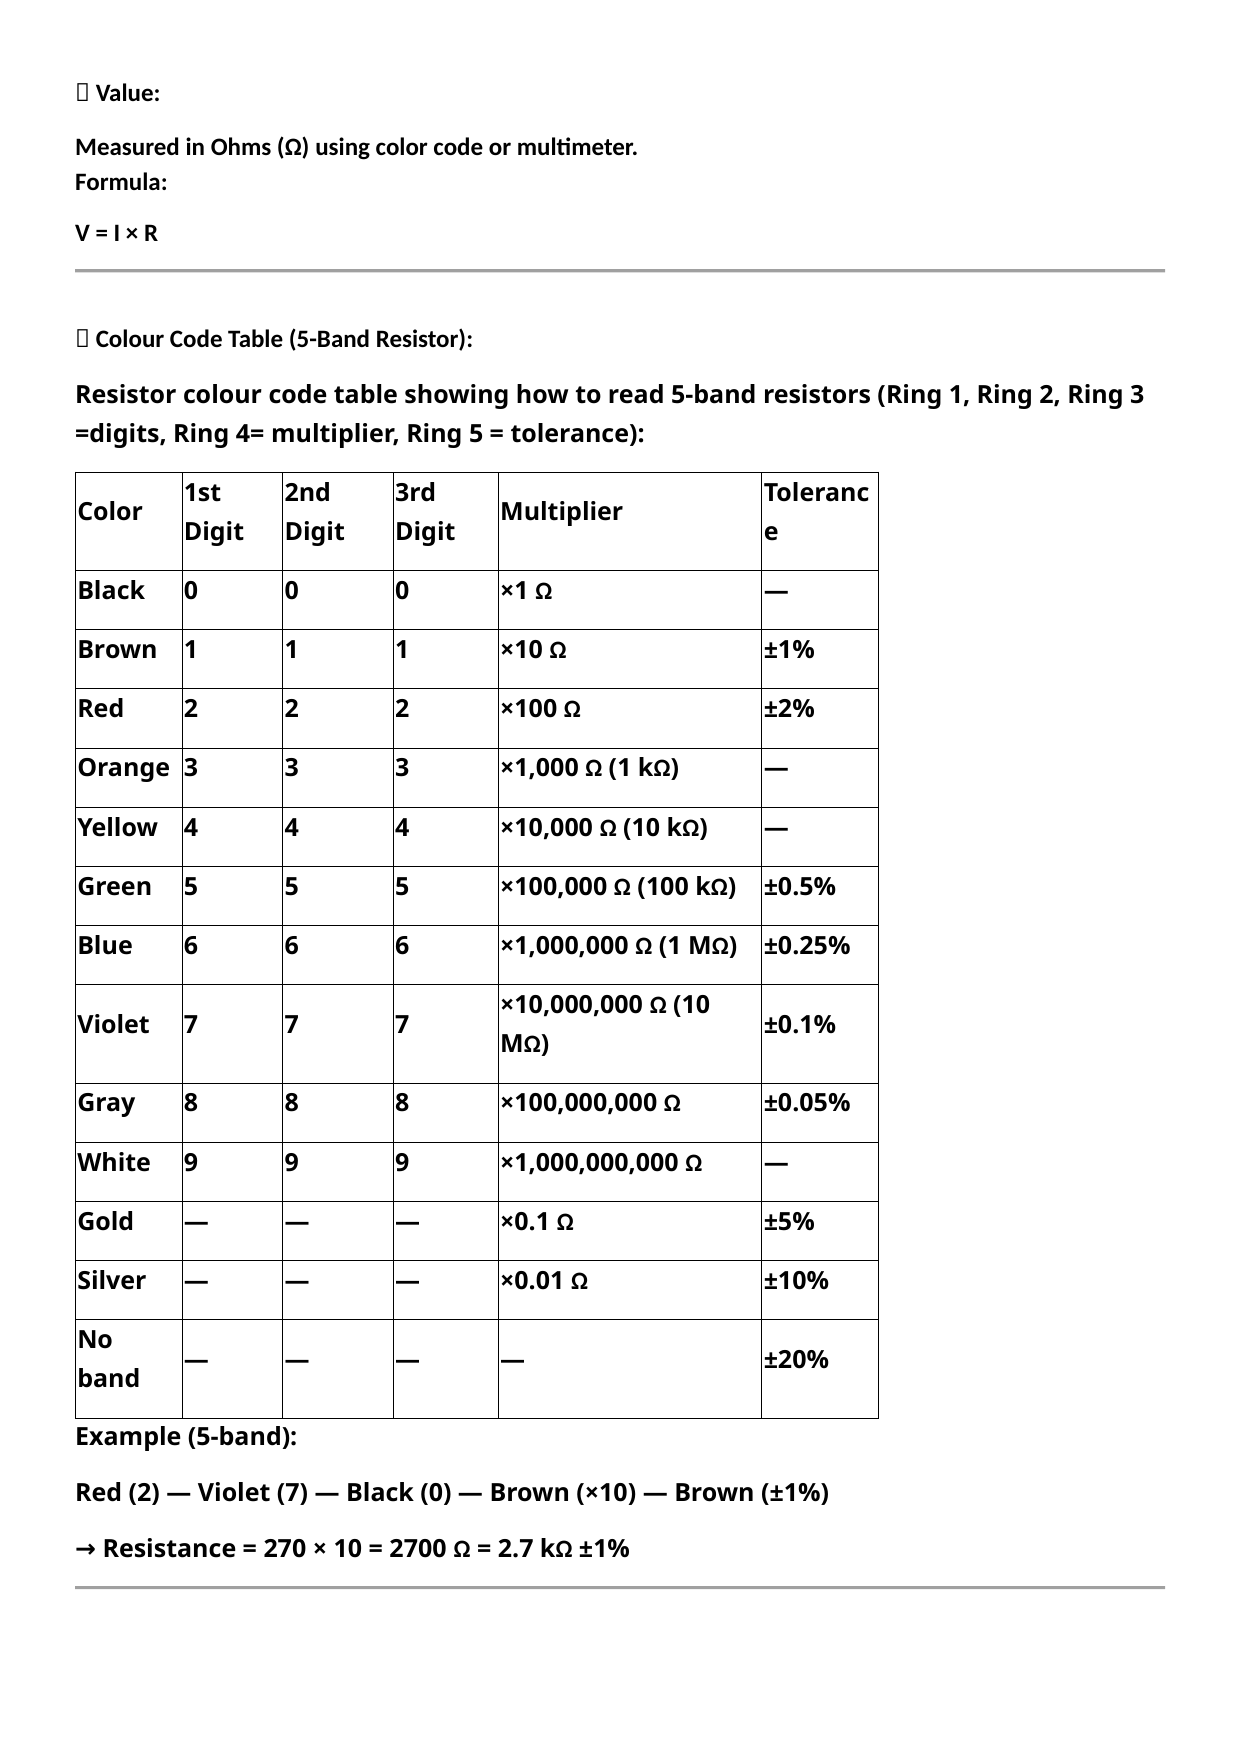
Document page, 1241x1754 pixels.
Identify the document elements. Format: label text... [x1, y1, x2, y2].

table_cell — [762, 1143, 878, 1201]
table_cell 1 [283, 630, 393, 688]
table_cell Silver [76, 1261, 182, 1319]
table_cell Blue [76, 926, 182, 984]
table_cell ±1% [762, 630, 878, 688]
text V = I × R [75, 217, 1165, 248]
text 🔹 Value: [75, 75, 1165, 109]
table_cell 9 [283, 1143, 393, 1201]
text Example (5-band): [75, 1418, 1165, 1453]
table_cell Red [76, 689, 182, 747]
table_cell 3 [394, 749, 498, 807]
table_cell ×10,000 Ω (10 kΩ) [499, 808, 761, 866]
table_cell 8 [283, 1084, 393, 1142]
table_header Color [76, 473, 182, 570]
table_cell 0 [283, 571, 393, 629]
table_cell 4 [394, 808, 498, 866]
table_cell Green [76, 867, 182, 925]
table_cell — [394, 1320, 498, 1417]
table_cell Orange [76, 749, 182, 807]
table_cell — [499, 1320, 761, 1417]
table_cell 7 [183, 985, 282, 1082]
table_cell White [76, 1143, 182, 1201]
table_cell 6 [394, 926, 498, 984]
table_cell 3 [183, 749, 282, 807]
table_cell ±0.5% [762, 867, 878, 925]
table_cell ±20% [762, 1320, 878, 1417]
table_header 2nd Digit [283, 473, 393, 570]
table_cell No band [76, 1320, 182, 1417]
table_cell Black [76, 571, 182, 629]
table_cell ±0.25% [762, 926, 878, 984]
table_header 1st Digit [183, 473, 282, 570]
table_cell ×100,000 Ω (100 kΩ) [499, 867, 761, 925]
table_cell — [762, 808, 878, 866]
table_cell ×1,000 Ω (1 kΩ) [499, 749, 761, 807]
table_cell ×1 Ω [499, 571, 761, 629]
table_cell 7 [283, 985, 393, 1082]
table_cell 1 [183, 630, 282, 688]
table_cell ×10 Ω [499, 630, 761, 688]
table_cell 5 [183, 867, 282, 925]
table_cell — [283, 1320, 393, 1417]
table_cell 6 [283, 926, 393, 984]
table_cell 0 [394, 571, 498, 629]
table_cell — [283, 1202, 393, 1260]
table_cell 2 [394, 689, 498, 747]
table_cell 8 [183, 1084, 282, 1142]
table_cell ±0.05% [762, 1084, 878, 1142]
table_header Tolerance [762, 473, 878, 570]
table_cell ×1,000,000,000 Ω [499, 1143, 761, 1201]
table_cell — [394, 1261, 498, 1319]
table_cell 7 [394, 985, 498, 1082]
table_cell 3 [283, 749, 393, 807]
table_cell 5 [394, 867, 498, 925]
table_cell — [283, 1261, 393, 1319]
text Measured in Ohms (Ω) using color code or multimeter. Formula: [75, 131, 1165, 196]
table_cell ×10,000,000 Ω (10 MΩ) [499, 985, 761, 1082]
table_cell — [394, 1202, 498, 1260]
text → Resistance = 270 × 10 = 2700 Ω = 2.7 kΩ ±1% [75, 1530, 1165, 1564]
table_cell 6 [183, 926, 282, 984]
table_cell 4 [283, 808, 393, 866]
table_cell Brown [76, 630, 182, 688]
table_cell 4 [183, 808, 282, 866]
table_cell 1 [394, 630, 498, 688]
table_cell 2 [183, 689, 282, 747]
table_cell 8 [394, 1084, 498, 1142]
table_header Multiplier [499, 473, 761, 570]
table_cell 9 [183, 1143, 282, 1201]
table_cell — [183, 1320, 282, 1417]
table_cell ±2% [762, 689, 878, 747]
table_cell Violet [76, 985, 182, 1082]
table_cell Yellow [76, 808, 182, 866]
table_cell ×0.1 Ω [499, 1202, 761, 1260]
table_cell Gray [76, 1084, 182, 1142]
table_cell 2 [283, 689, 393, 747]
table_cell 5 [283, 867, 393, 925]
table_cell ×1,000,000 Ω (1 MΩ) [499, 926, 761, 984]
text Resistor colour code table showing how to read 5-band resistors (Ring 1, Ring 2, Ring 3 =digits, Ring 4= multiplier, Ring 5 = tolerance): [75, 377, 1165, 450]
text 🔹 Colour Code Table (5-Band Resistor): [75, 321, 1165, 355]
table_cell — [762, 571, 878, 629]
table_cell ±10% [762, 1261, 878, 1319]
table_cell 9 [394, 1143, 498, 1201]
table_cell ±5% [762, 1202, 878, 1260]
table_cell — [183, 1202, 282, 1260]
table_cell ×0.01 Ω [499, 1261, 761, 1319]
table_cell 0 [183, 571, 282, 629]
table_cell ×100,000,000 Ω [499, 1084, 761, 1142]
table_cell — [183, 1261, 282, 1319]
text Red (2) — Violet (7) — Black (0) — Brown (×10) — Brown (±1%) [75, 1474, 1165, 1508]
table_header 3rd Digit [394, 473, 498, 570]
table_cell ×100 Ω [499, 689, 761, 747]
table_cell ±0.1% [762, 985, 878, 1082]
table_cell — [762, 749, 878, 807]
table_cell Gold [76, 1202, 182, 1260]
